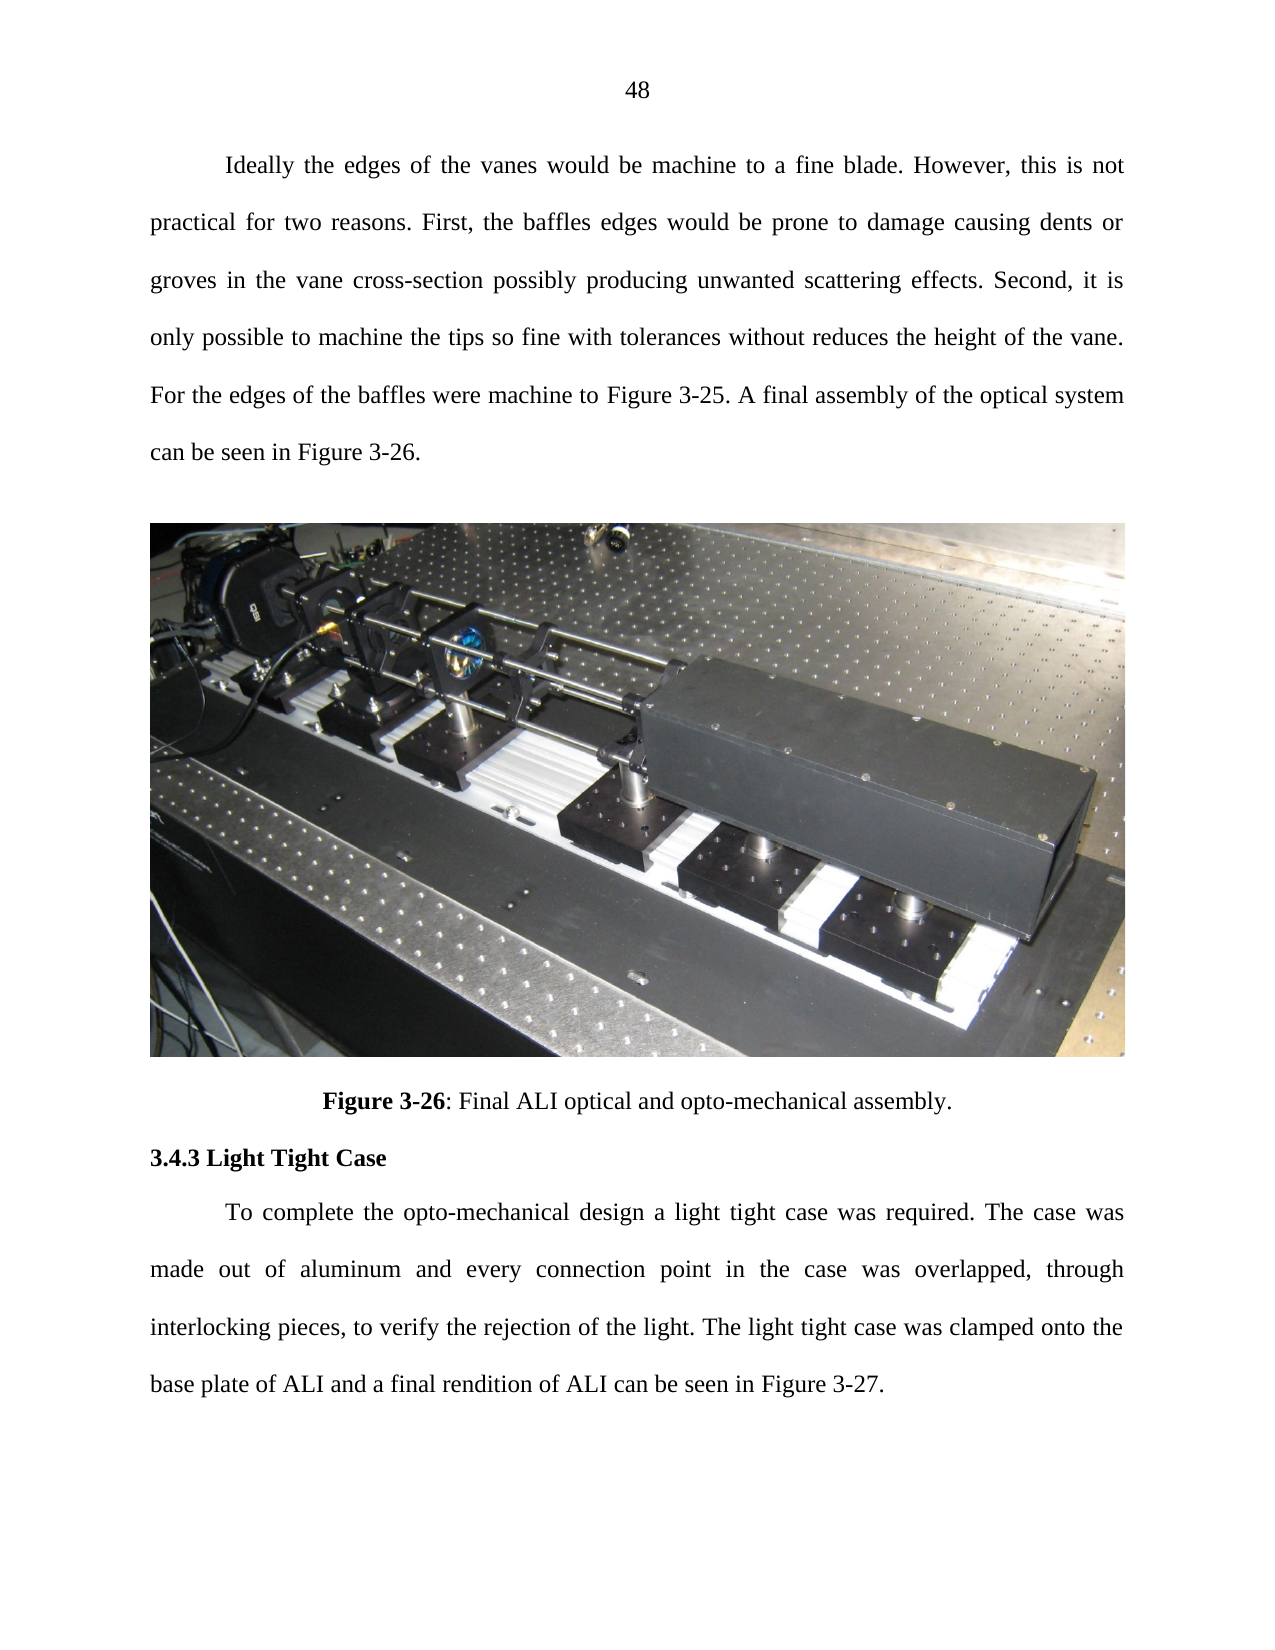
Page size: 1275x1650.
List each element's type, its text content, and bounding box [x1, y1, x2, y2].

text Ideally the edges of the vanes would be machine to a fine blade. However, this is not practical for two reasons. First, the baffles edges would be prone to damage causing dents or groves in the vane cross-section possibly producing unwanted scattering effects. Second, it is only possible to machine the tips so fine with tolerances without reduces the height of the vane. For the edges of the baffles were machine to Figure 3-25. A final assembly of the optical system can be seen in Figure 3-26. [150, 150, 1125, 466]
text Figure 3-26: Final ALI optical and opto-mechanical assembly. [150, 1086, 1125, 1114]
text To complete the opto-mechanical design a light tight case was required. The case was made out of aluminum and every connection point in the case was overlapped, through interlocking pieces, to verify the rejection of the light. The light tight case was clamped onto the base plate of ALI and a final rendition of ALI can be seen in Figure 3-27. [150, 1197, 1125, 1398]
subtitle 3.4.3 Light Tight Case [150, 1143, 1125, 1172]
picture [150, 523, 1125, 1057]
